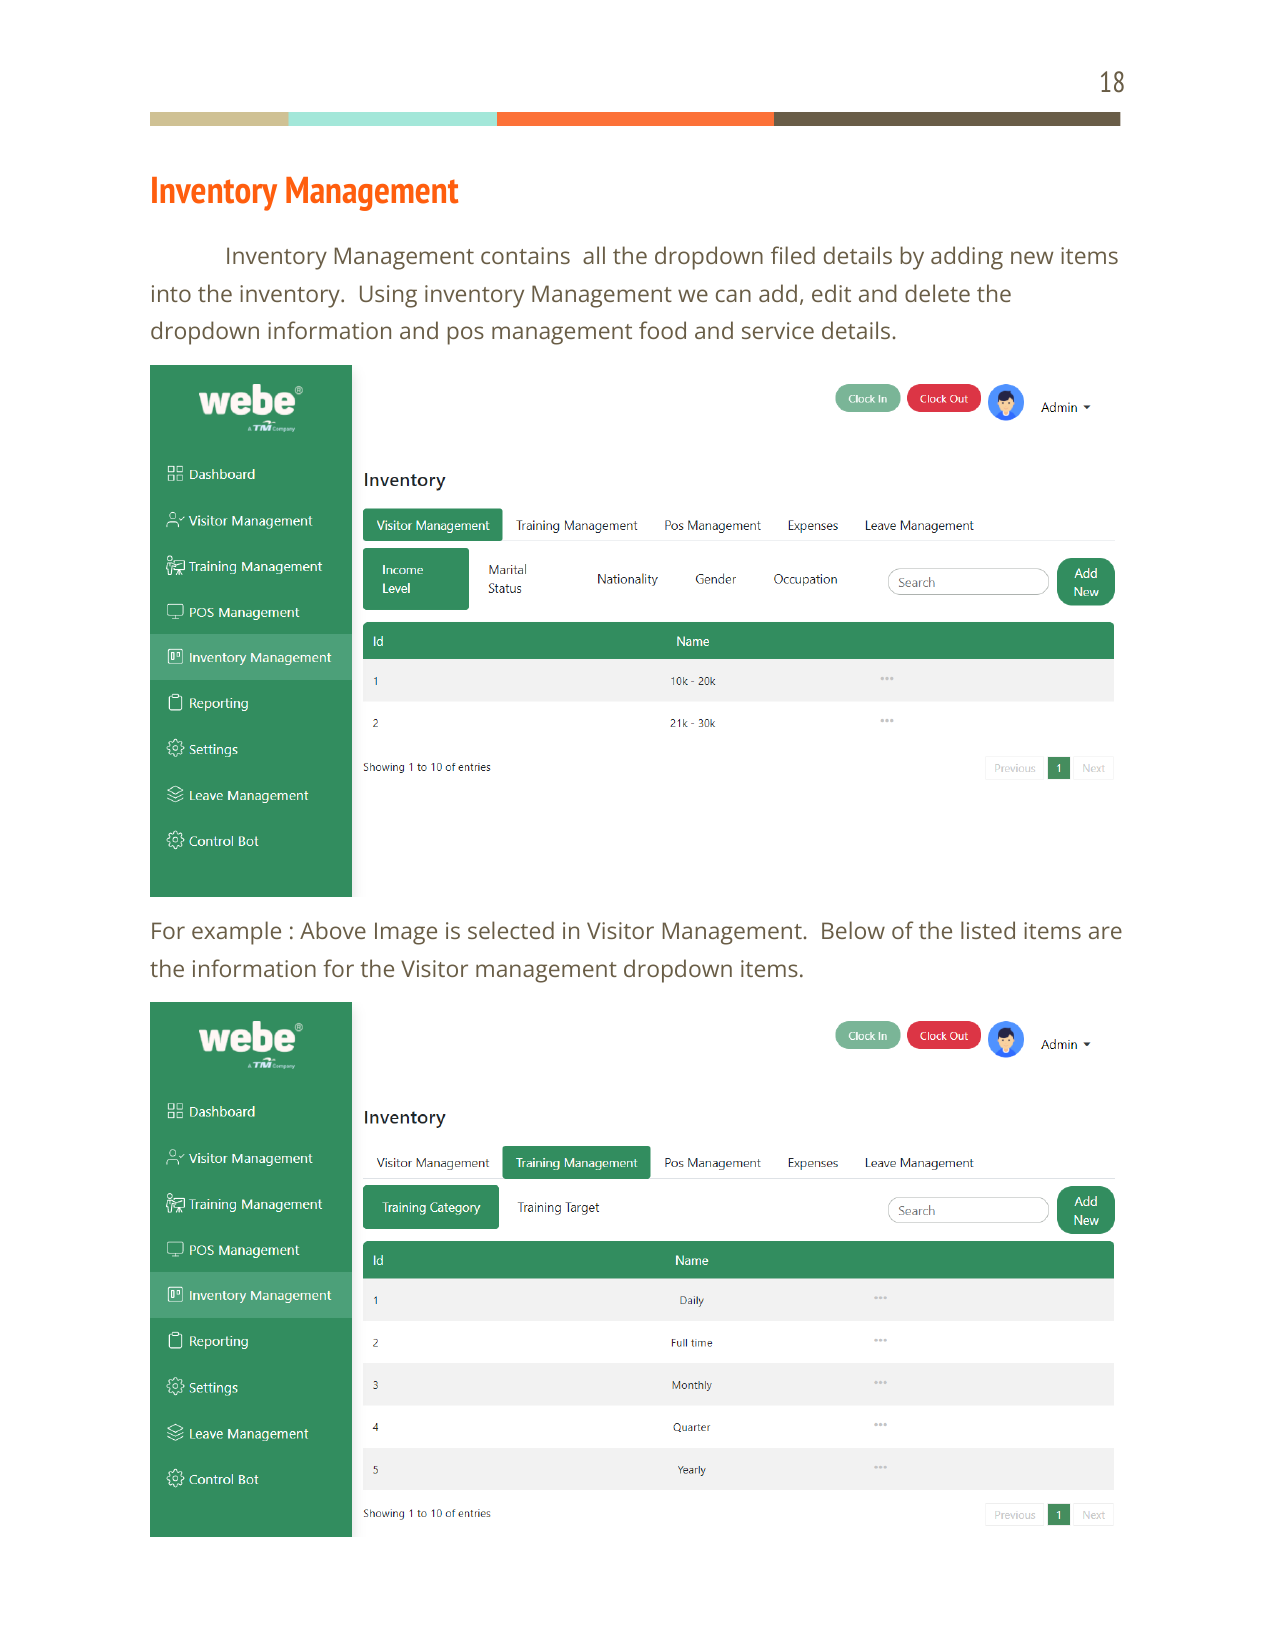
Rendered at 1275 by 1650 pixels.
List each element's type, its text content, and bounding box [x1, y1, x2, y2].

picture [150, 365, 1125, 897]
text For example : Above Image is selected in Visitor Management. Below of the listed items are the information for the Visitor management dropdown items. [150, 915, 1125, 984]
picture [150, 1002, 1125, 1537]
text Inventory Management contains all the dropdown filed details by adding new items into the inventory. Using inventory Management we can add, edit and delete the dropdown information and pos management food and service details. [150, 240, 1125, 347]
picture [150, 112, 1121, 126]
subtitle Inventory Management [150, 165, 1125, 213]
